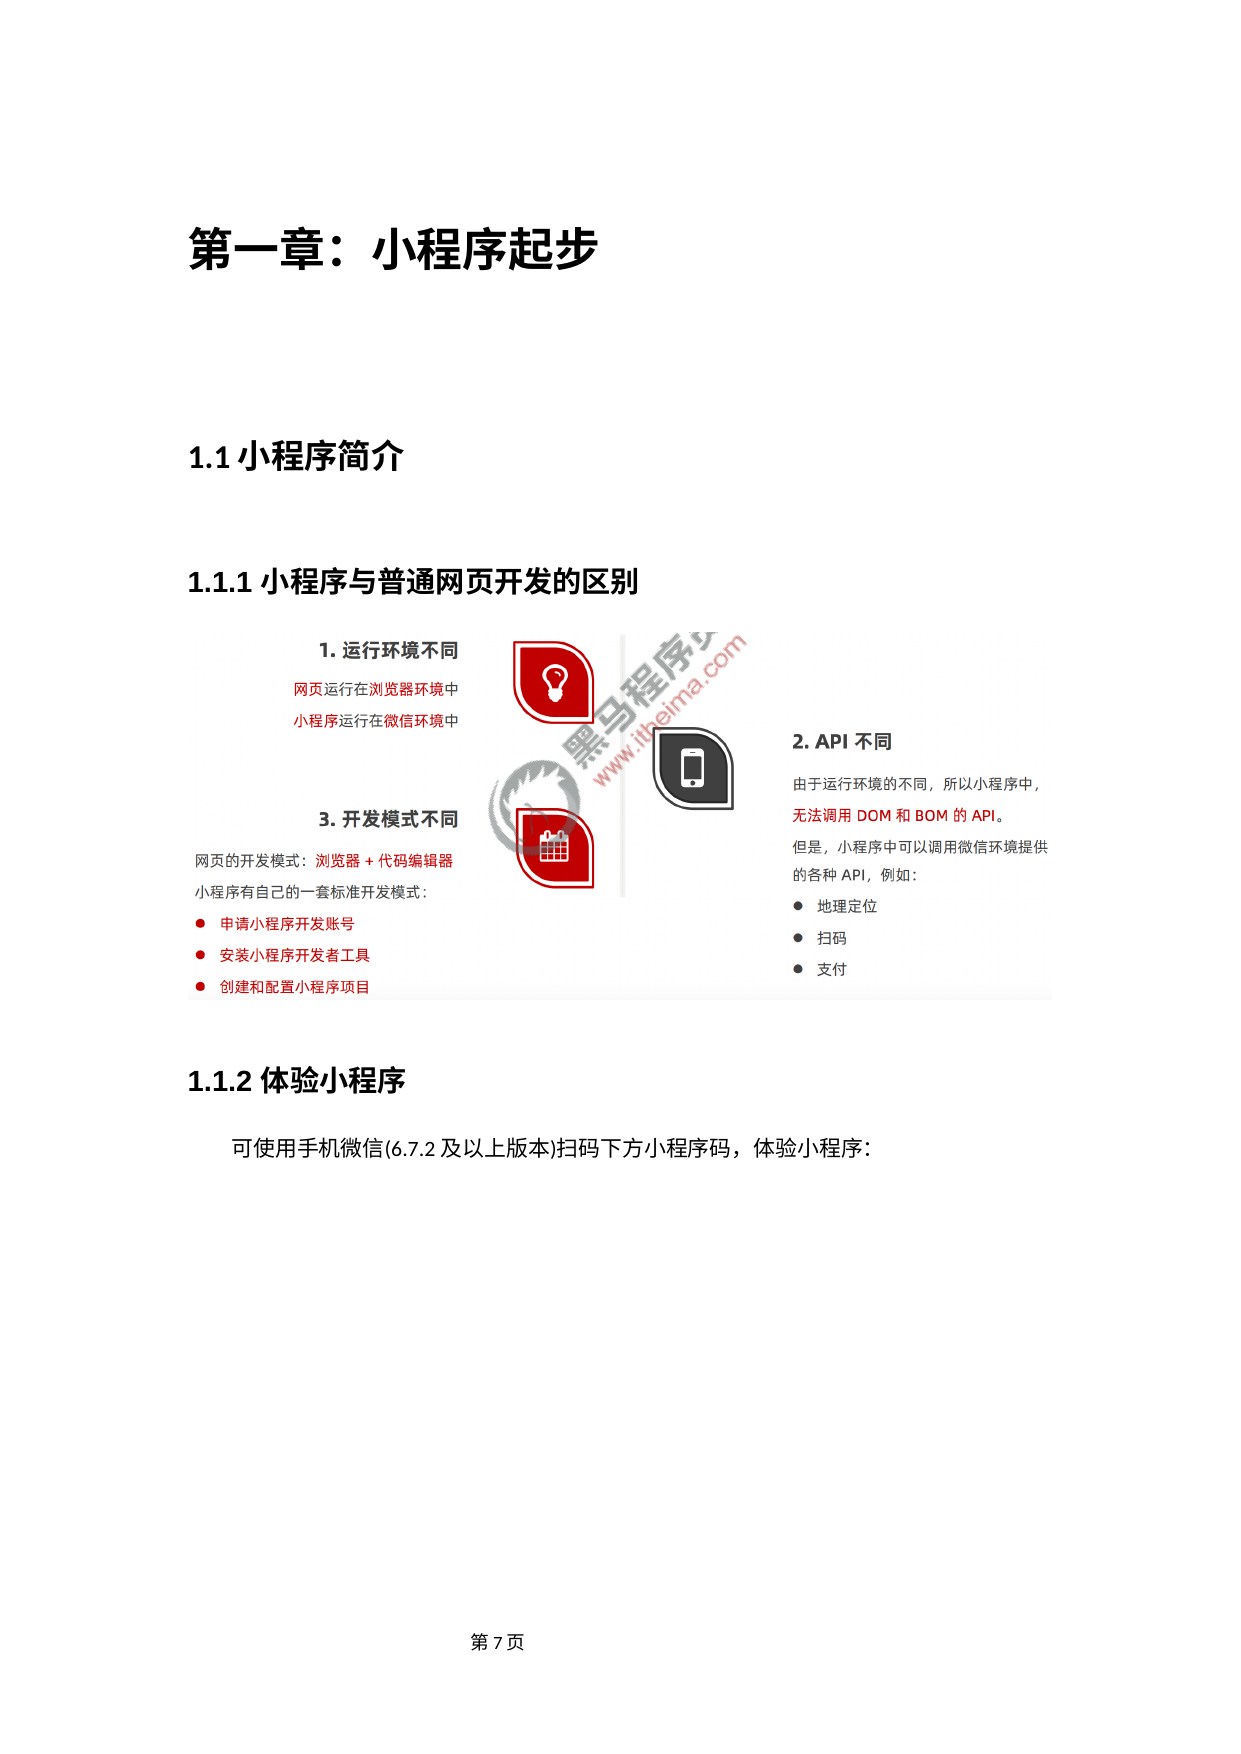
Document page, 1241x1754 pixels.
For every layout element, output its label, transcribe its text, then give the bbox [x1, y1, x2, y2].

picture [187, 632, 1053, 1000]
subtitle 第一章：小程序起步 [187, 197, 1053, 295]
subtitle 体验小程序 [187, 1047, 1053, 1112]
subtitle 小程序简介 [187, 423, 1053, 488]
subtitle 小程序与普通网页开发的区别 [187, 548, 1053, 613]
text 可使用手机微信(6.7.2 及以上版本)扫码下方小程序码，体验小程序： [187, 1132, 1053, 1164]
